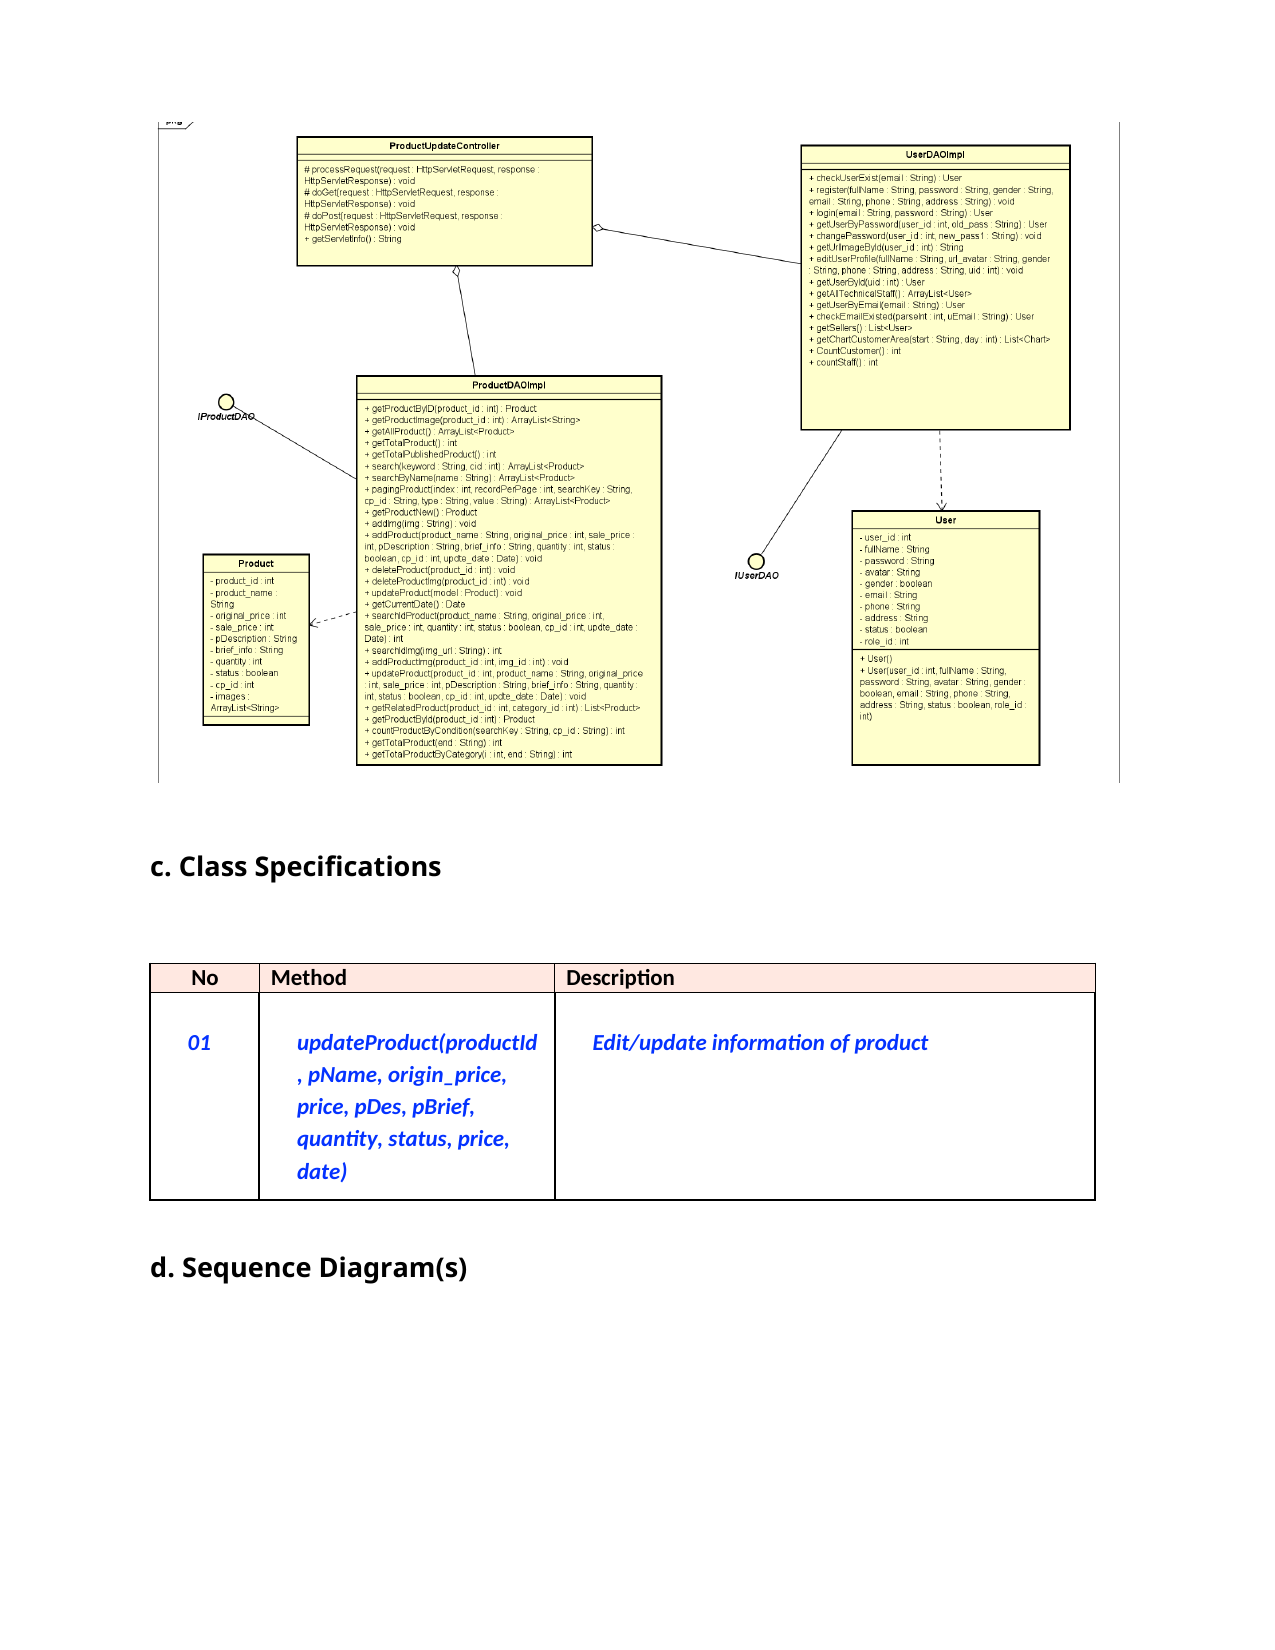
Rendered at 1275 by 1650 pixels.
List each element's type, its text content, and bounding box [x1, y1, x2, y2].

table_header Description [555, 964, 1095, 992]
subtitle d. Sequence Diagram(s) [150, 1248, 1125, 1285]
table_header Method [260, 964, 554, 992]
table_cell 01 [151, 993, 258, 1199]
table_cell Edit/update information of product [556, 993, 1094, 1199]
subtitle c. Class Specifications [150, 848, 1125, 885]
table_cell updateProduct(productId, pName, origin_price, price, pDes, pBrief, quantity, status, price, date) [260, 993, 554, 1199]
picture [150, 122, 1125, 783]
table_header No [151, 964, 259, 992]
